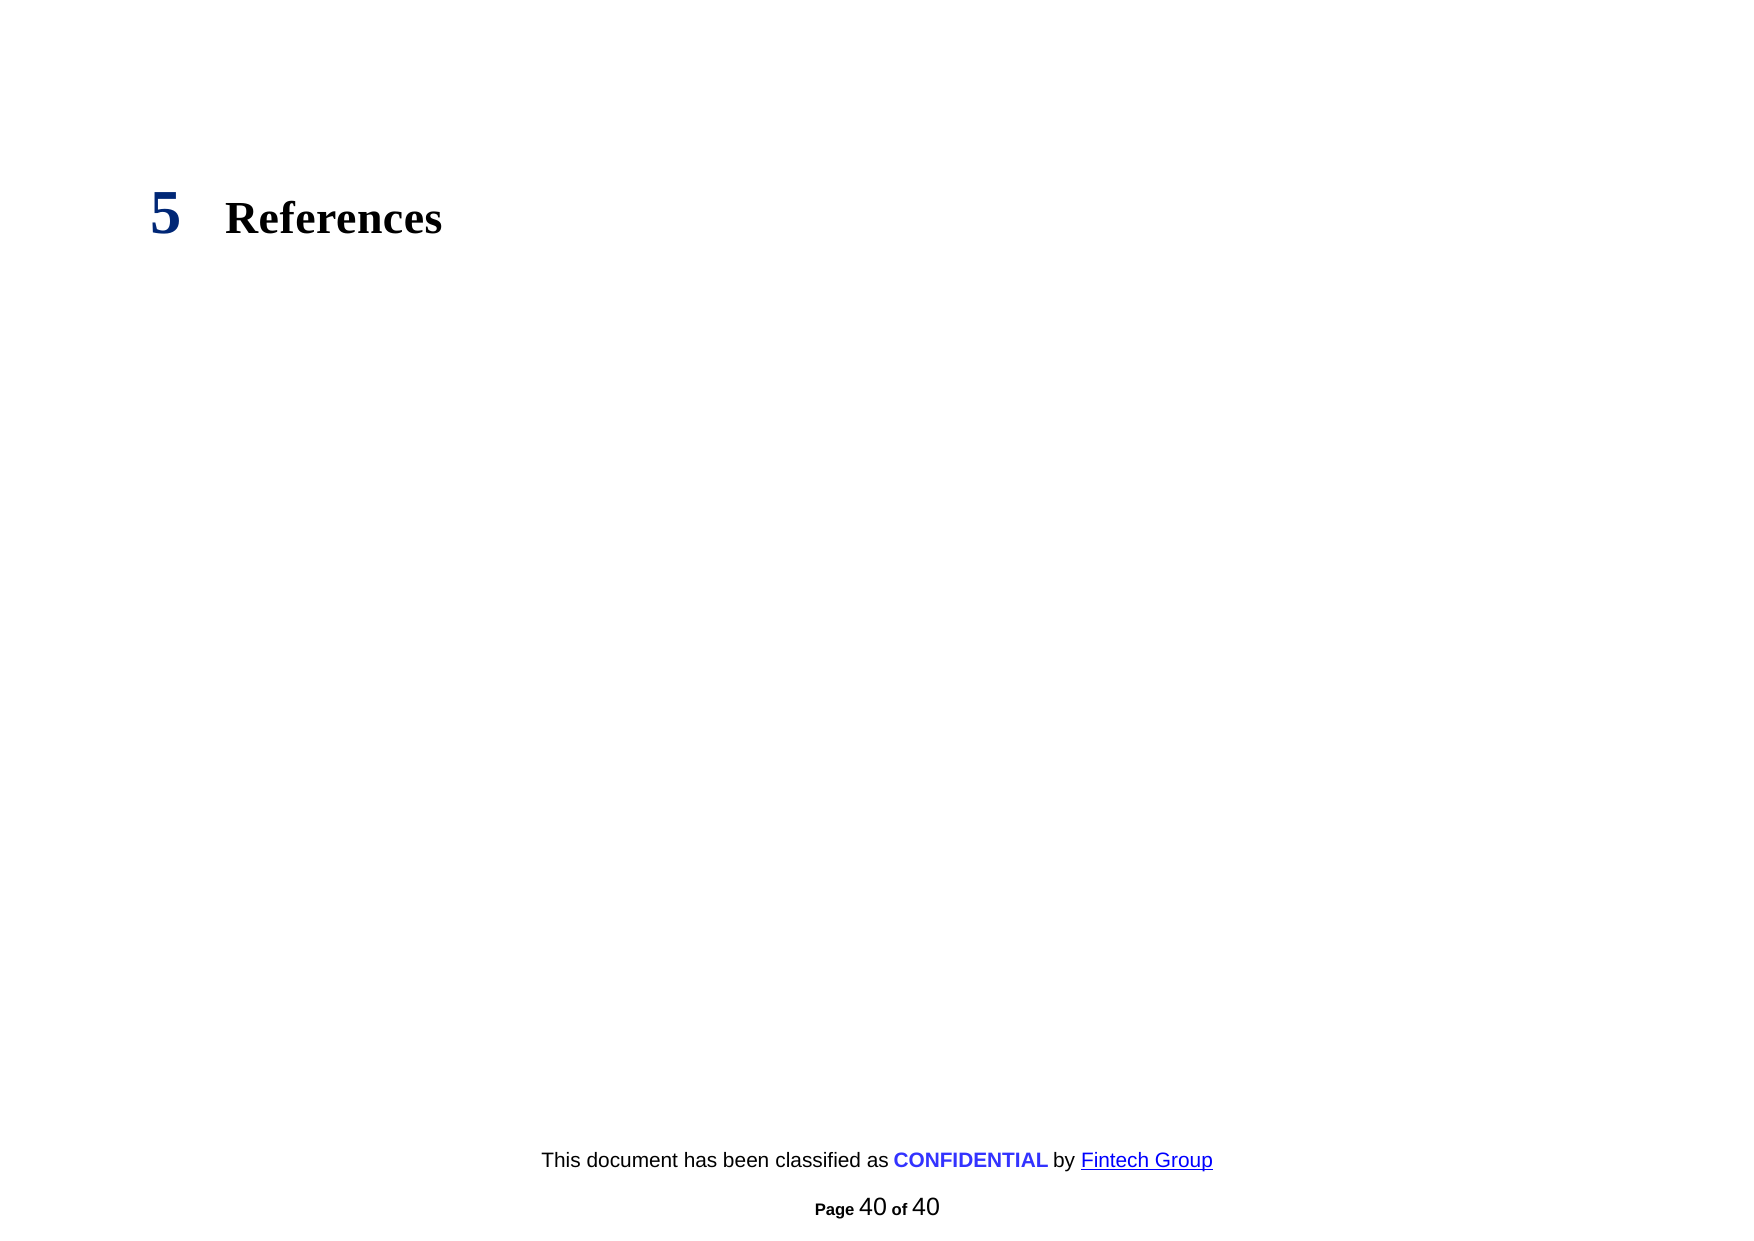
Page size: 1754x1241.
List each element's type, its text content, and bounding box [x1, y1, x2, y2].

subtitle References [150, 175, 1604, 247]
